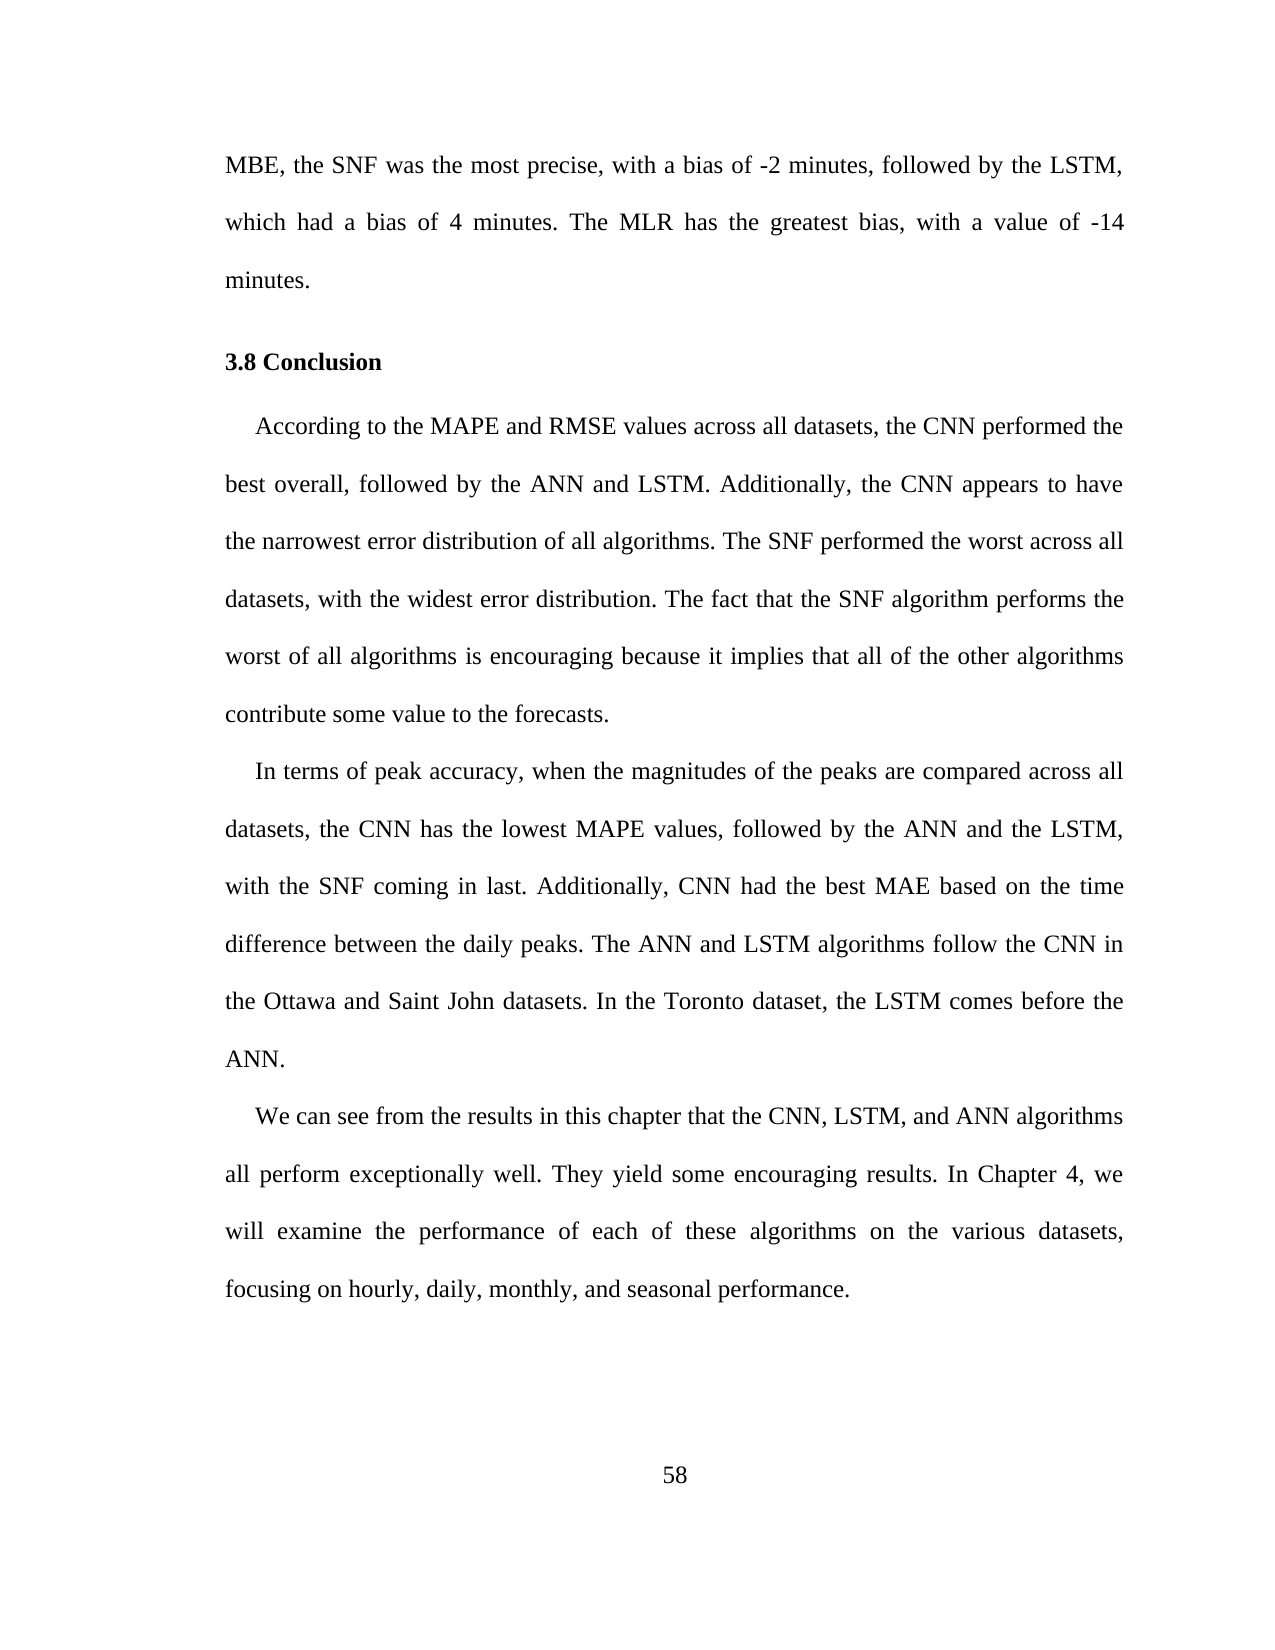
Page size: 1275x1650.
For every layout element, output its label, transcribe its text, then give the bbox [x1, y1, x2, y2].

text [225, 150, 1125, 294]
text We can see from the results in this chapter that the CNN, LSTM, and ANN algorithms all perform exceptionally well. They yield some encouraging results. In Chapter 4, we will examine the performance of each of these algorithms on the various datasets, focusing on hourly, daily, monthly, and seasonal performance. [225, 1101, 1125, 1302]
text In terms of peak accuracy, when the magnitudes of the peaks are compared across all datasets, the CNN has the lowest MAPE values, followed by the ANN and the LSTM, with the SNF coming in last. Additionally, CNN had the best MAE based on the time difference between the daily peaks. The ANN and LSTM algorithms follow the CNN in the Ottawa and Saint John datasets. In the Toronto dataset, the LSTM comes before the ANN. [225, 756, 1125, 1072]
text According to the MAPE and RMSE values across all datasets, the CNN performed the best overall, followed by the ANN and LSTM. Additionally, the CNN appears to have the narrowest error distribution of all algorithms. The SNF performed the worst across all datasets, with the widest error distribution. The fact that the SNF algorithm performs the worst of all algorithms is encouraging because it implies that all of the other algorithms contribute some value to the forecasts. [225, 411, 1125, 727]
subtitle 3.8 Conclusion [225, 347, 1125, 376]
